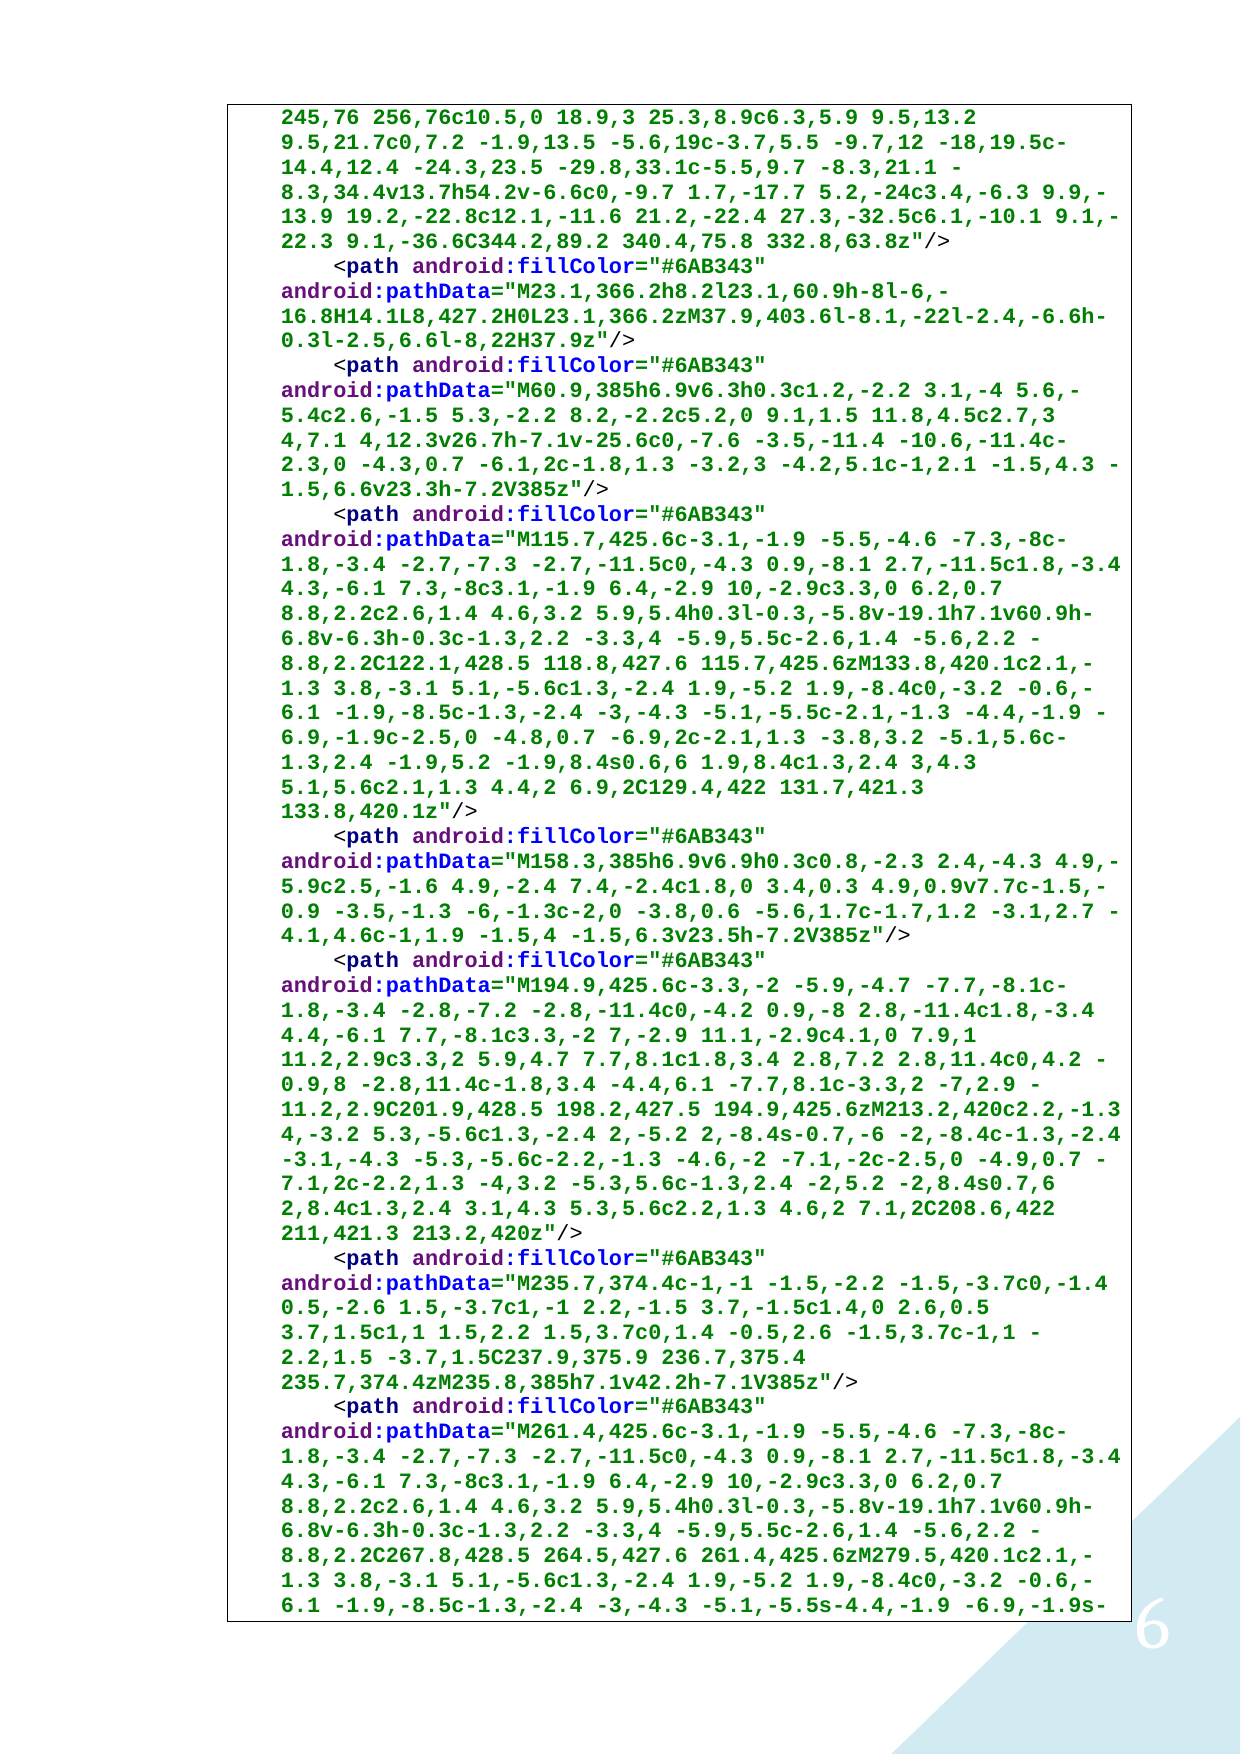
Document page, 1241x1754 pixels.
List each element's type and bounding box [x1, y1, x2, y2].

text [228, 105, 1131, 1621]
